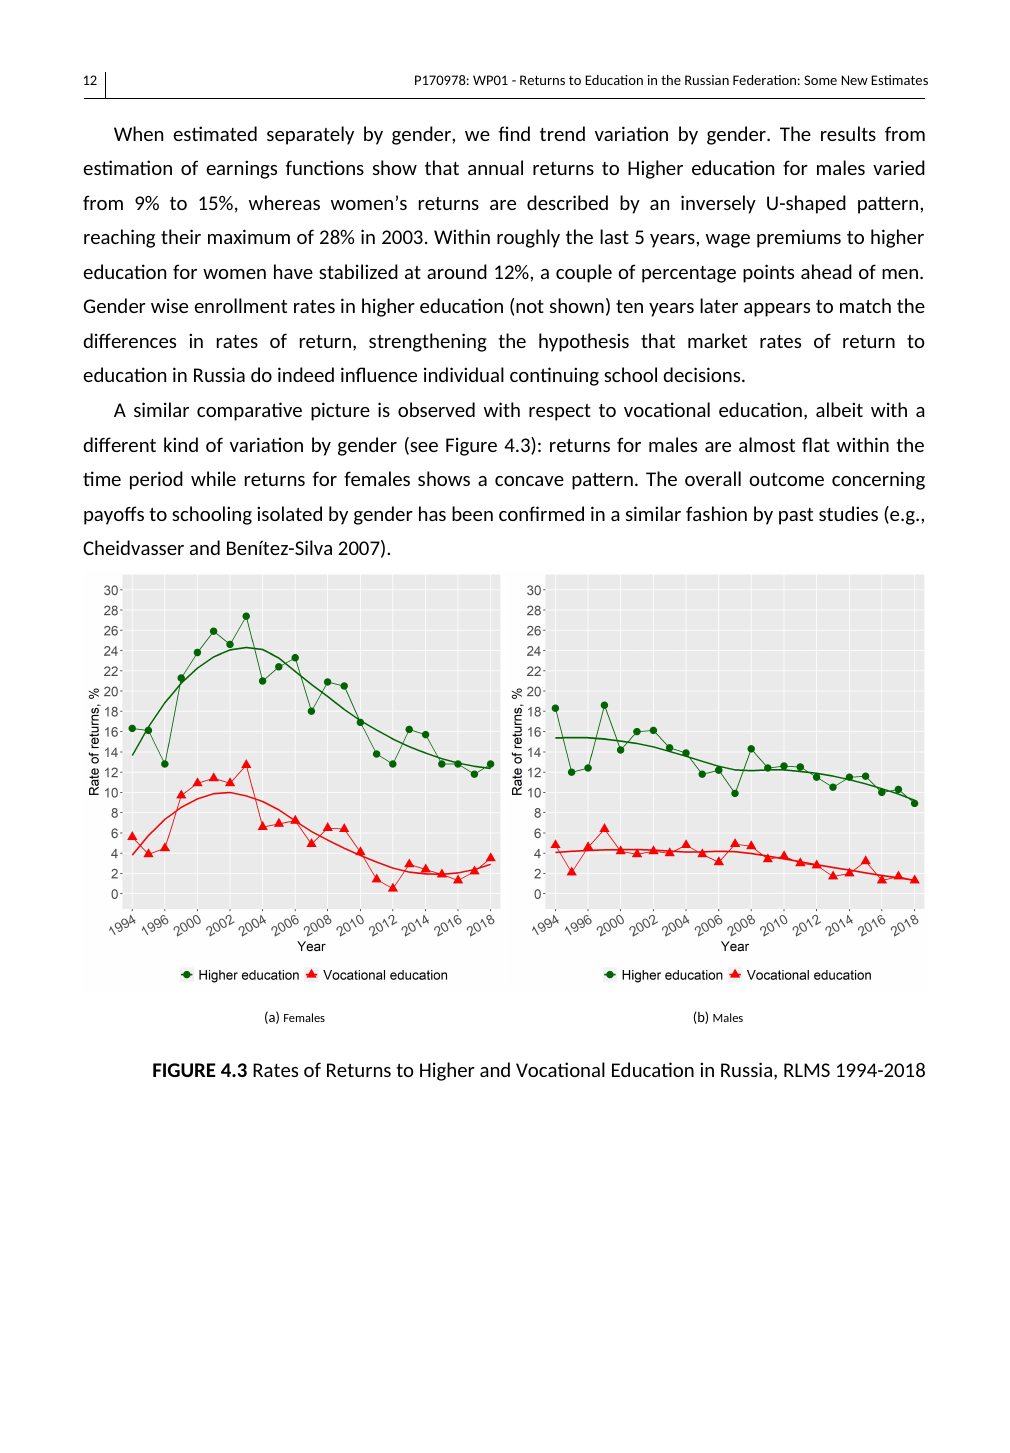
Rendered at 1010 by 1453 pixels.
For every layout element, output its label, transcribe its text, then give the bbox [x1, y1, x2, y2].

text (a) Females (b) Males [82, 1008, 929, 1026]
picture [507, 570, 929, 991]
text FIGURE 4.3 Rates of Returns to Higher and Vocational Education in Russia, RLMS 1994-2018 [82, 1058, 929, 1083]
picture [84, 570, 505, 991]
text When estimated separately by gender, we find trend variation by gender. The results from estimation of earnings functions show that annual returns to Higher education for males varied from 9% to 15%, whereas women’s returns are described by an inversely U-shaped pattern, reaching their maximum of 28% in 2003. Within roughly the last 5 years, wage premiums to higher education for women have stabilized at around 12%, a couple of percentage points ahead of men. Gender wise enrollment rates in higher education (not shown) ten years later appears to match the differences in rates of return, strengthening the hypothesis that market rates of return to education in Russia do indeed influence individual continuing school decisions. [83, 121, 927, 388]
text A similar comparative picture is observed with respect to vocational education, albeit with a different kind of variation by gender (see Figure 4.3): returns for males are almost flat within the time period while returns for females shows a concave pattern. The overall outcome concerning payoffs to schooling isolated by gender has been confirmed in a similar fashion by past studies (e.g., Cheidvasser and Benítez-Silva 2007). [83, 397, 927, 561]
